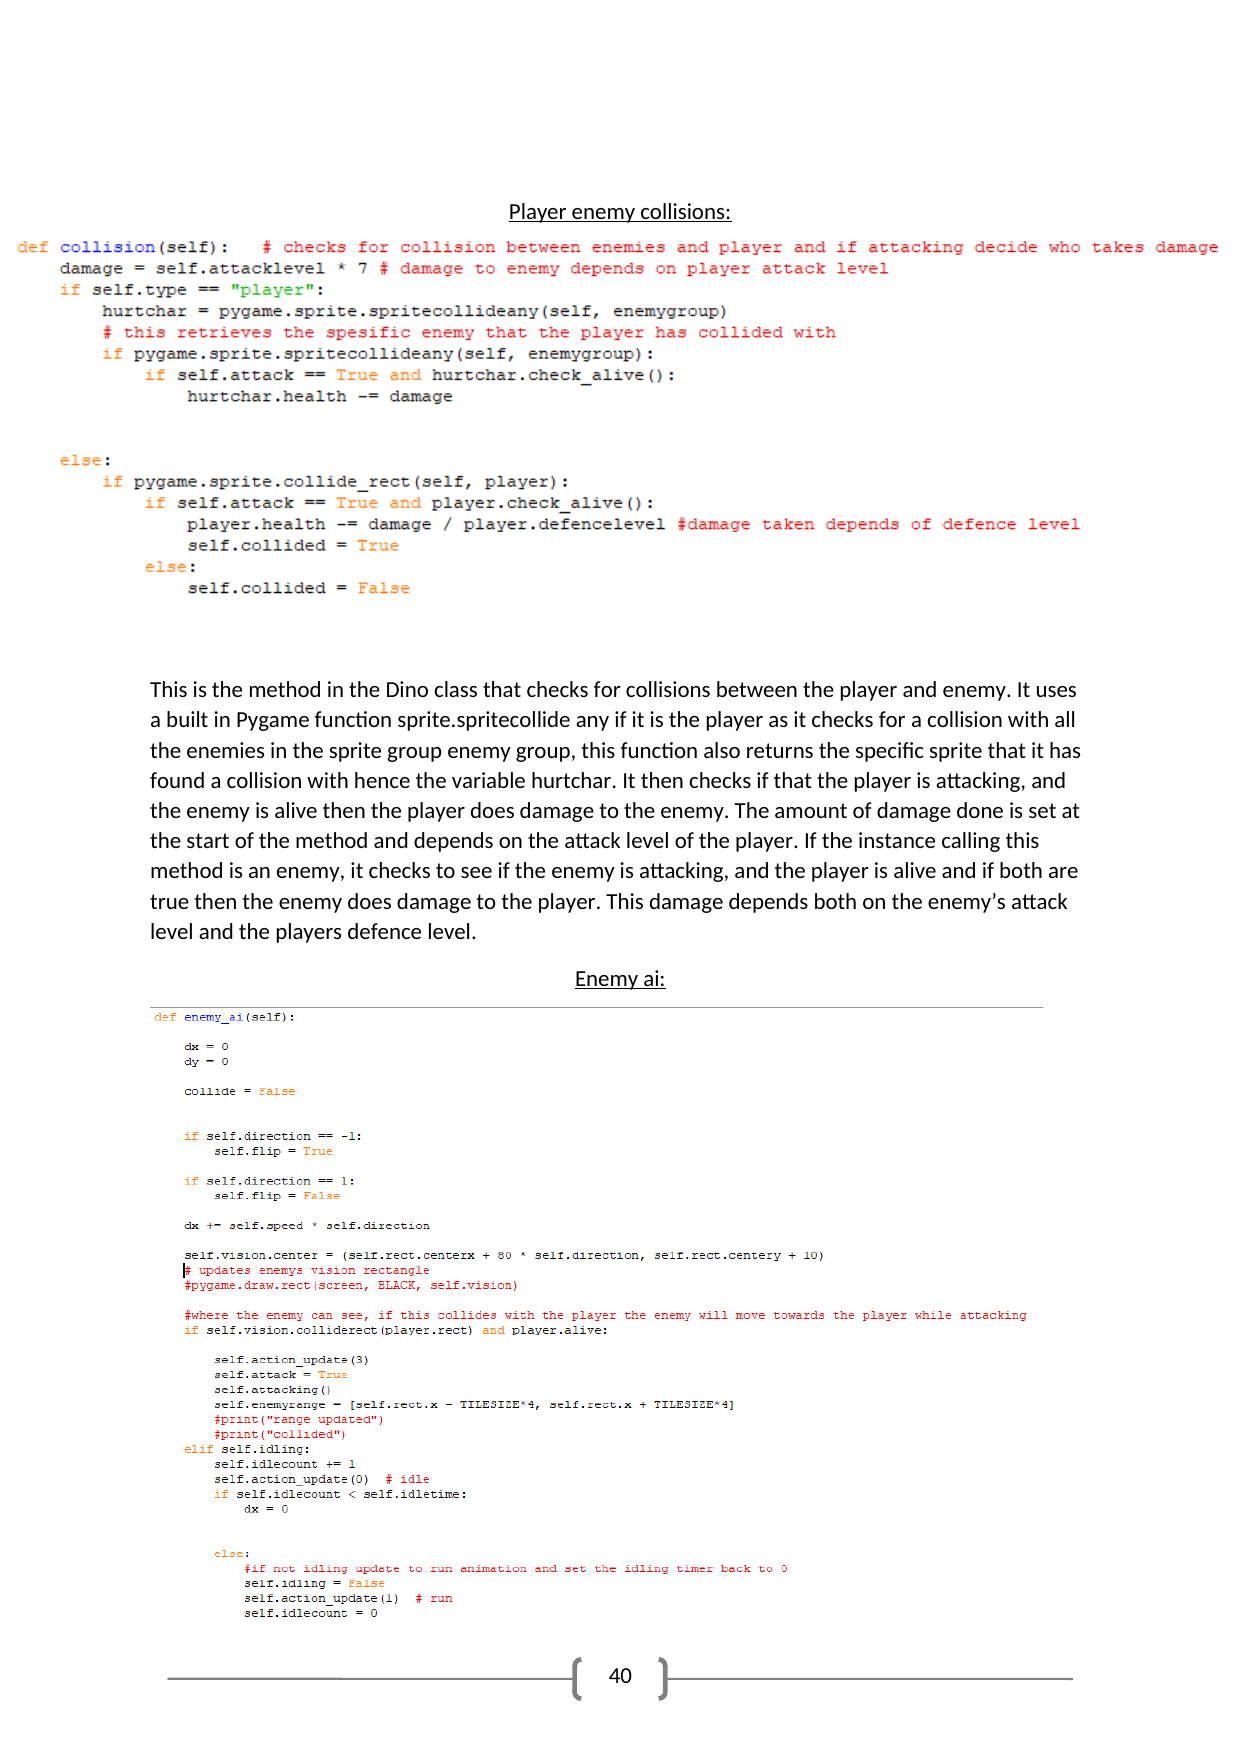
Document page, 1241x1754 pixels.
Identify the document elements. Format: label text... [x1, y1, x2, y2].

text Player enemy collisions: [150, 197, 1090, 225]
picture [12, 239, 1222, 608]
text This is the method in the Dino class that checks for collisions between the player and enemy. It uses a built in Pygame function sprite.spritecollide any if it is the player as it checks for a collision with all the enemies in the sprite group enemy group, this function also returns the specific sprite that it has found a collision with hence the variable hurtchar. It then checks if that the player is attacking, and the enemy is alive then the player does damage to the enemy. The amount of damage done is set at the start of the method and depends on the attack level of the player. If the instance calling this method is an enemy, it checks to see if the enemy is attacking, and the player is alive and if both are true then the enemy does damage to the player. This damage depends both on the enemy’s attack level and the players defence level. [150, 675, 1090, 945]
picture [150, 1007, 1044, 1622]
text Enemy ai: [150, 964, 1090, 992]
